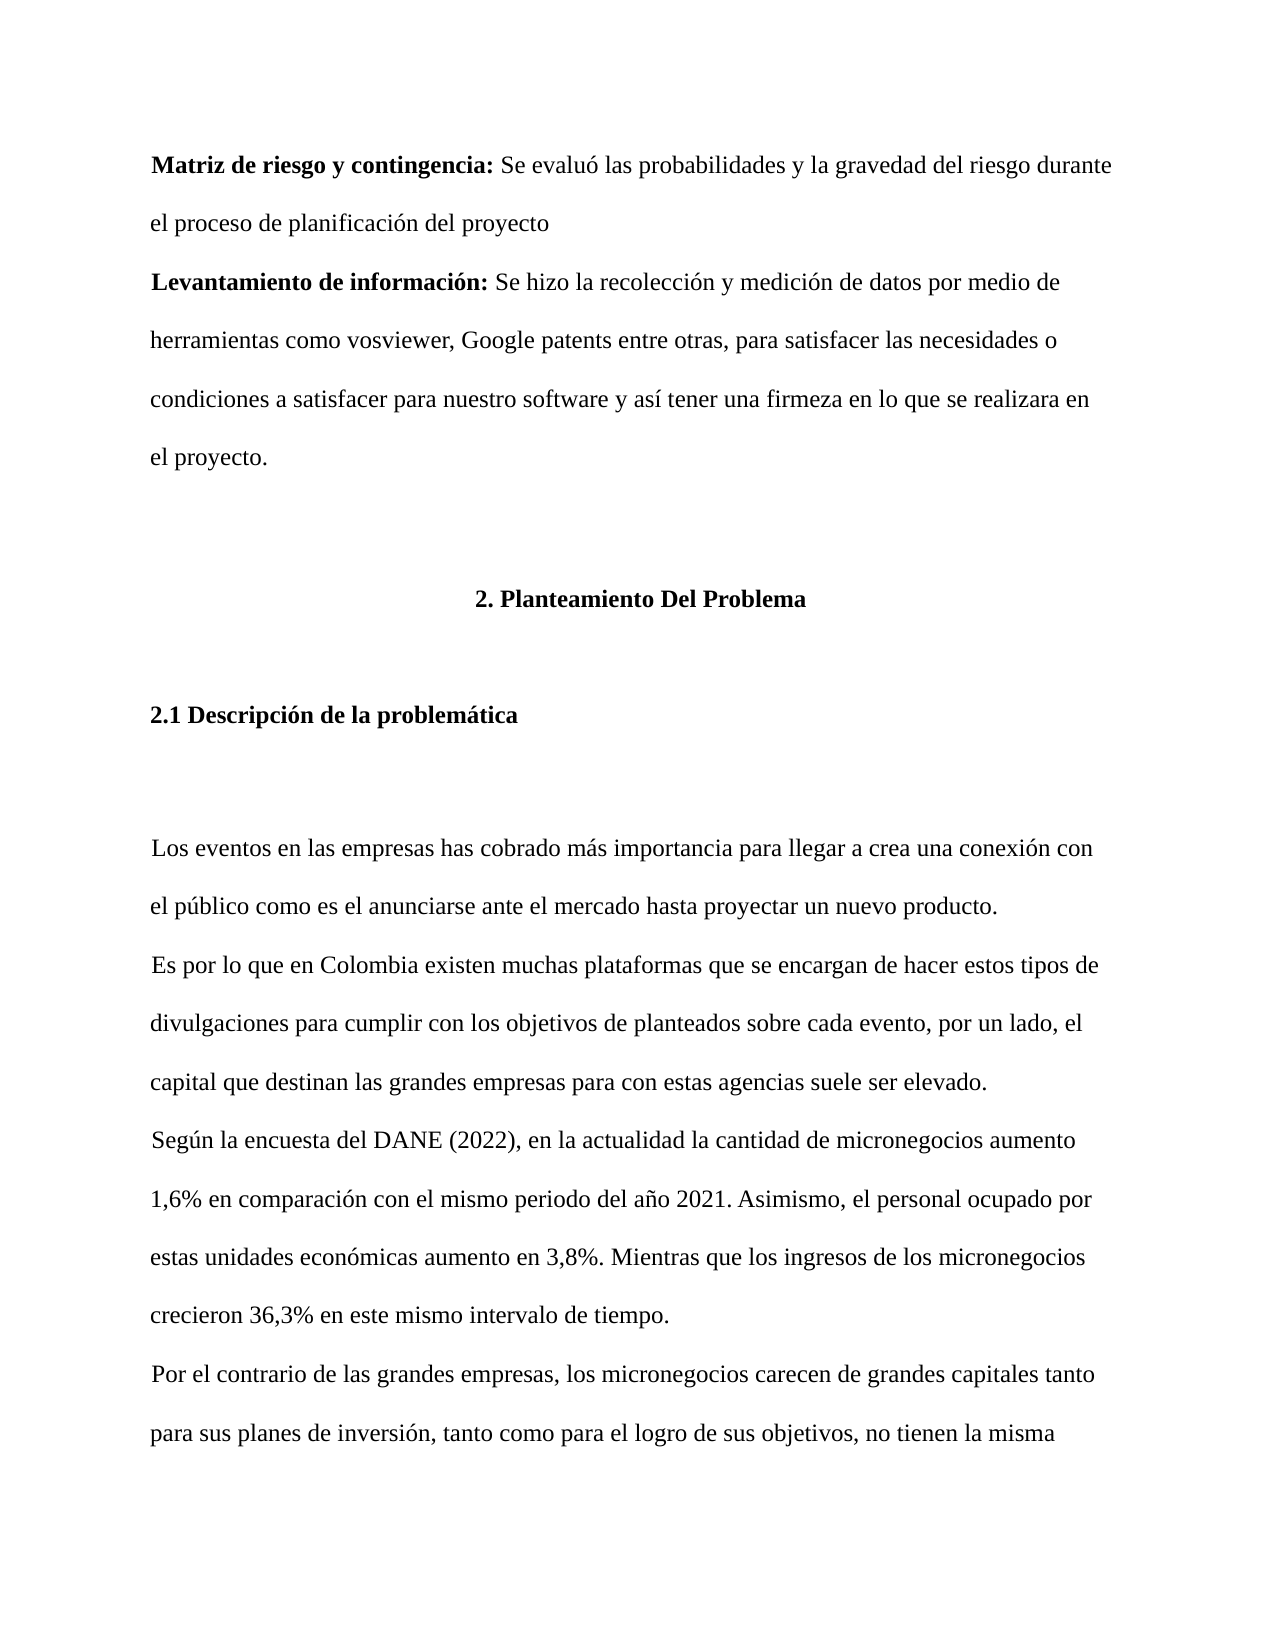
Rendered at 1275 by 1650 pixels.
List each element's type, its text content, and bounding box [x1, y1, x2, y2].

text Es por lo que en Colombia existen muchas plataformas que se encargan de hacer estos tipos de divulgaciones para cumplir con los objetivos de planteados sobre cada evento, por un lado, el capital que destinan las grandes empresas para con estas agencias suele ser elevado. [150, 950, 1113, 1096]
text Levantamiento de información: Se hizo la recolección y medición de datos por medio de herramientas como vosviewer, Google patents entre otras, para satisfacer las necesidades o condiciones a satisfacer para nuestro software y así tener una firmeza en lo que se realizara en el proyecto. [150, 267, 1113, 471]
text Los eventos en las empresas has cobrado más importancia para llegar a crea una conexión con el público como es el anunciarse ante el mercado hasta proyectar un nuevo producto. [150, 833, 1113, 920]
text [150, 1359, 1113, 1447]
text Según la encuesta del DANE (2022), en la actualidad la cantidad de micronegocios aumento 1,6% en comparación con el mismo periodo del año 2021. Asimismo, el personal ocupado por estas unidades económicas aumento en 3,8%. Mientras que los ingresos de los micronegocios crecieron 36,3% en este mismo intervalo de tiempo. [150, 1126, 1113, 1329]
text 2.1 Descripción de la problemática [150, 700, 1113, 729]
text Matriz de riesgo y contingencia: Se evaluó las probabilidades y la gravedad del riesgo durante el proceso de planificación del proyecto [150, 150, 1113, 237]
subtitle 2. Planteamiento Del Problema [150, 584, 1125, 613]
